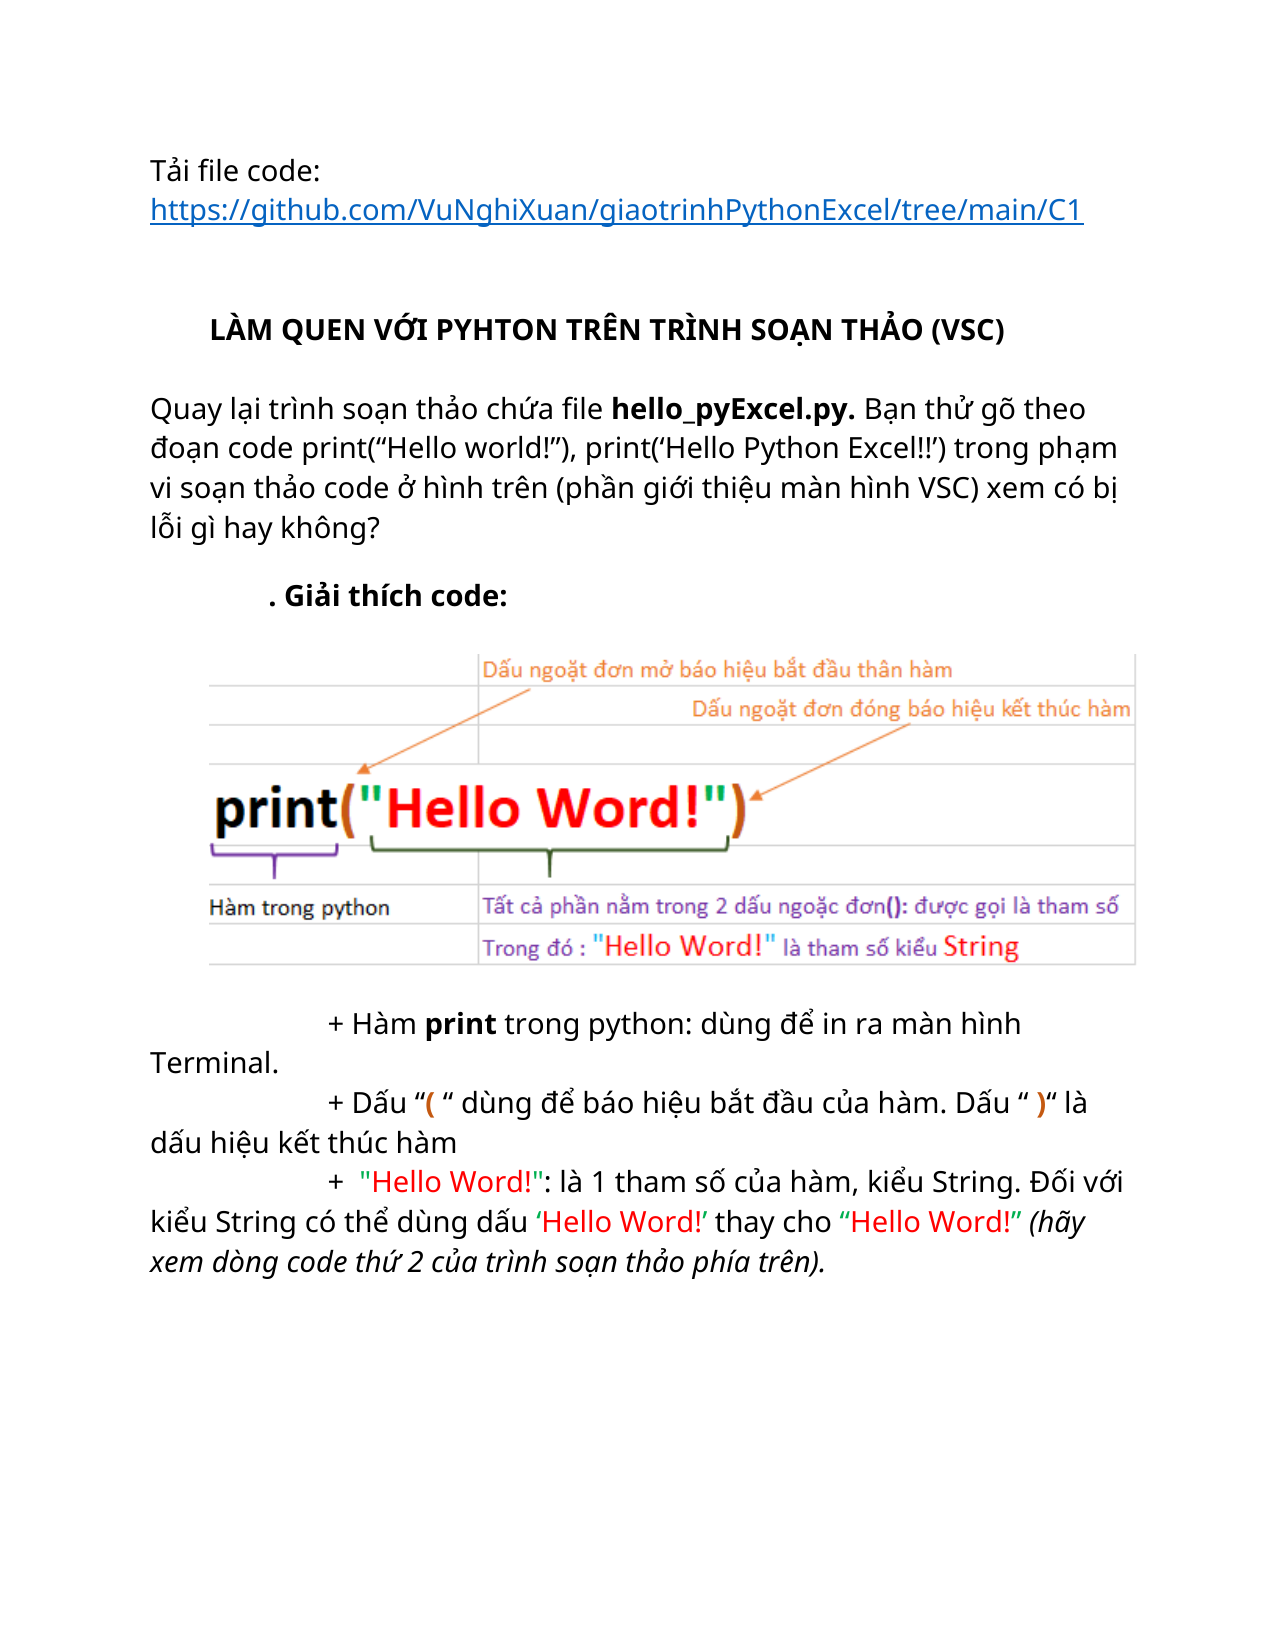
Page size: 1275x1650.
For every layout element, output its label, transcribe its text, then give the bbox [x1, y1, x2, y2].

text Quay lại trình soạn thảo chứa file hello_pyExcel.py. Bạn thử gõ theo đoạn code print(“Hello world!”), print(‘Hello Python Excel!!’) trong phạm vi soạn thảo code ở hình trên (phần giới thiệu màn hình VSC) xem có bị lỗi gì hay không? [150, 388, 1125, 547]
text . Giải thích code: [150, 575, 1125, 614]
text LÀM QUEN VỚI PYHTON TRÊN TRÌNH SOẠN THẢO (VSC) [179, 309, 1125, 348]
text + Hàm print trong python: dùng để in ra màn hình Terminal. [150, 1003, 1125, 1082]
picture [209, 654, 1155, 1003]
text Tải file code: https://github.com/VuNghiXuan/giaotrinhPythonExcel/tree/main/C1 [150, 150, 1125, 229]
text + "Hello Word!": là 1 tham số của hàm, kiểu String. Đối với kiểu String có thể dùng dấu ‘Hello Word!’ thay cho “Hello Word!” (hãy xem dòng code thứ 2 của trình soạn thảo phía trên). [150, 1162, 1125, 1281]
text + Dấu “( “ dùng để báo hiệu bắt đầu của hàm. Dấu “ )“ là dấu hiệu kết thúc hàm [150, 1082, 1125, 1162]
